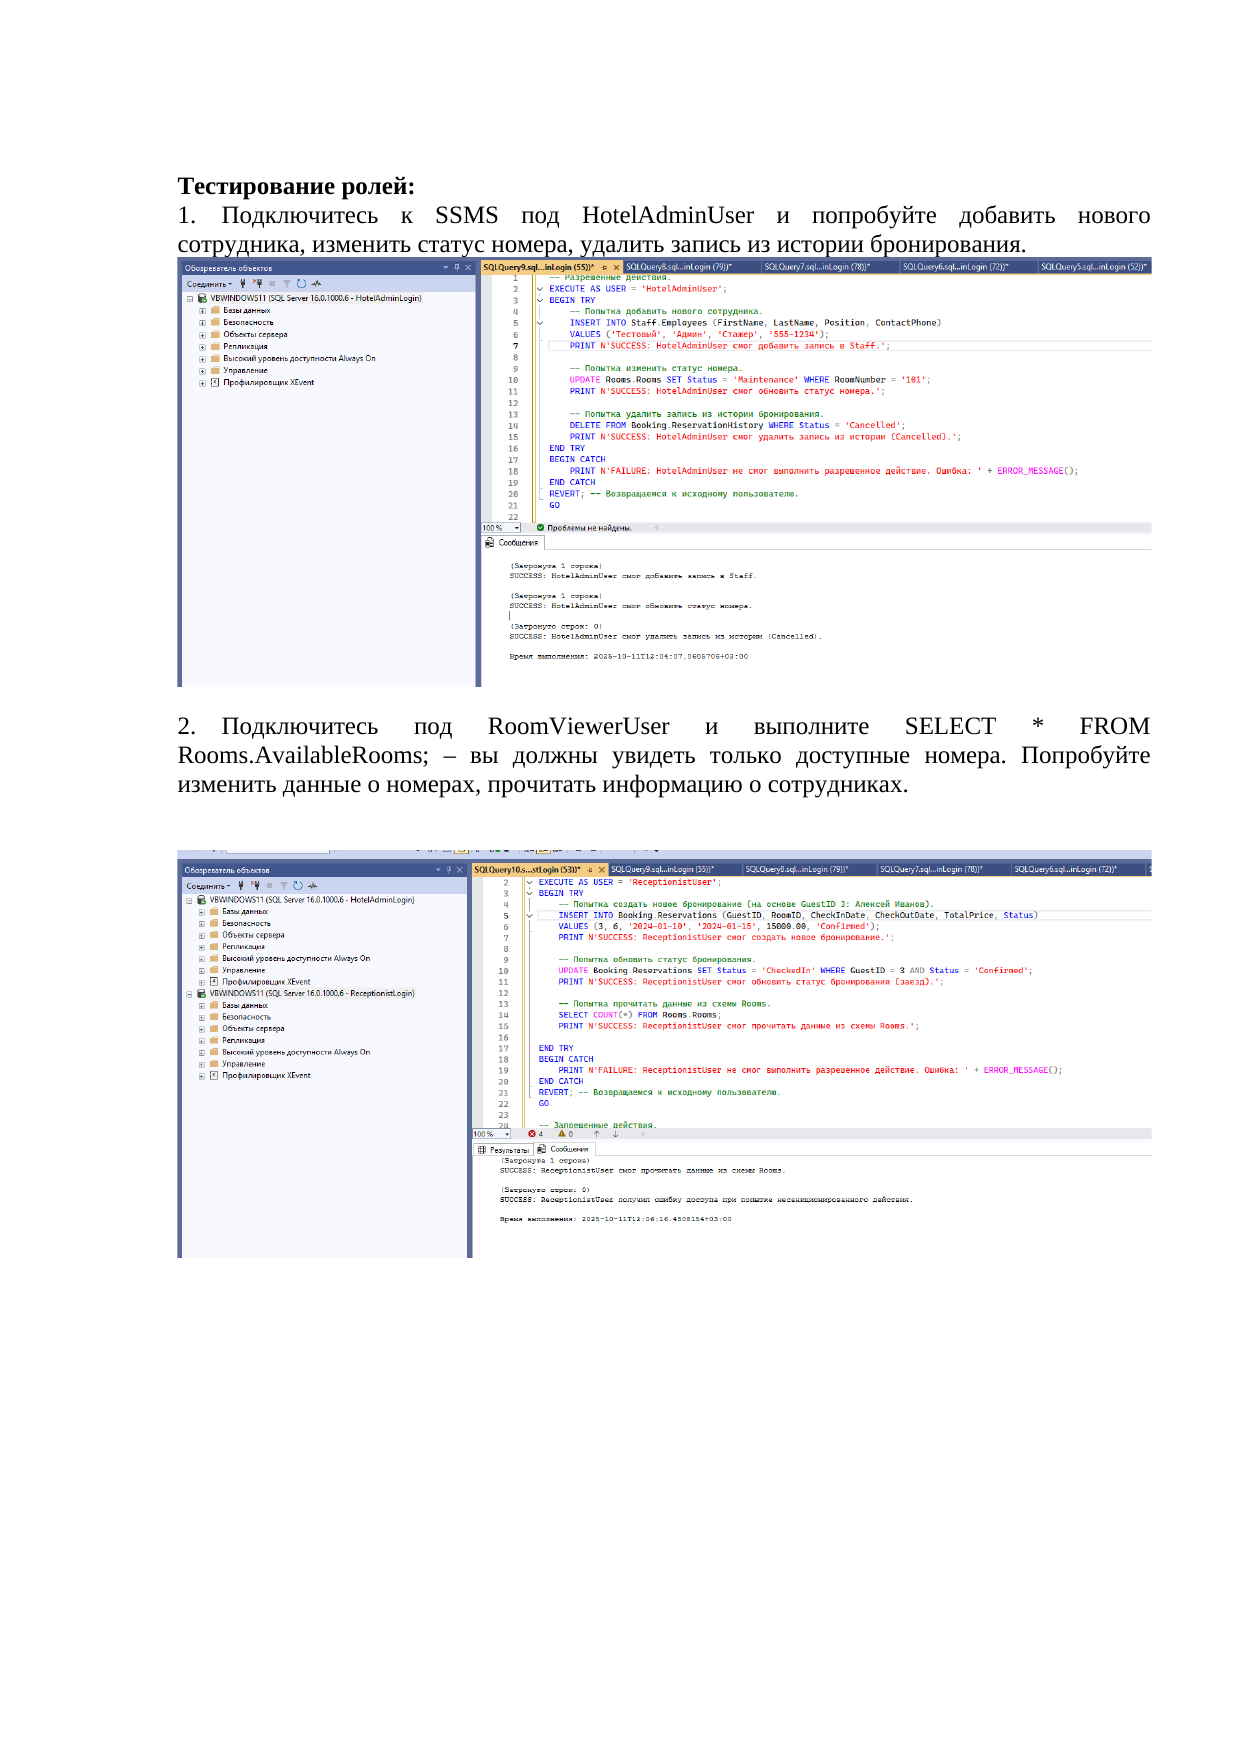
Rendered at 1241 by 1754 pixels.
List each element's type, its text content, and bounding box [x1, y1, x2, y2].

picture [177, 257, 1152, 687]
text Тестирование ролей: [177, 171, 1152, 200]
list Подключитесь под RoomViewerUser и выполните SELECT * FROM Rooms.AvailableRooms; – вы должны увидеть только доступные номера. Попробуйте изменить данные о номерах, прочитать информацию о сотрудниках. [177, 711, 1152, 797]
list Подключитесь к SSMS под HotelAdminUser и попробуйте добавить нового сотрудника, изменить статус номера, удалить запись из истории бронирования. [177, 200, 1152, 257]
picture [177, 850, 1152, 1258]
